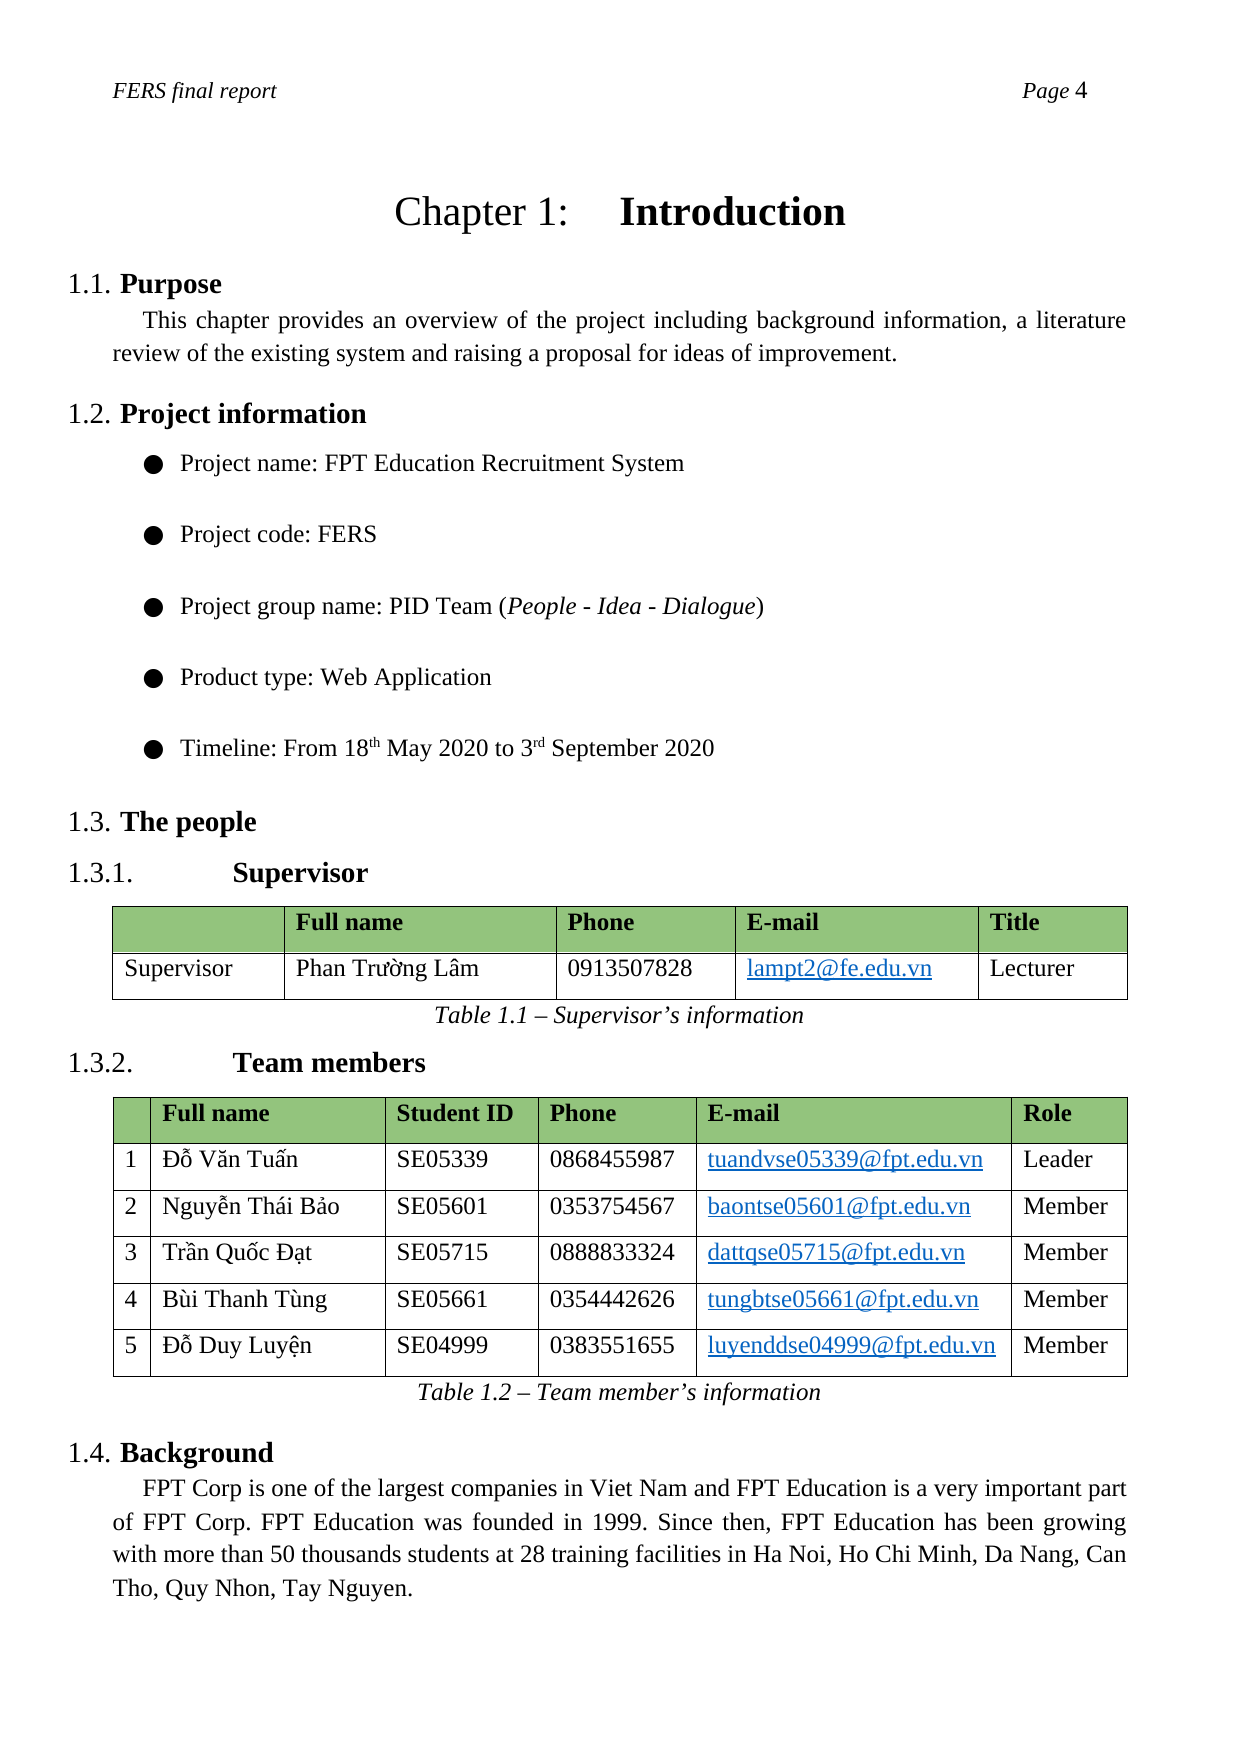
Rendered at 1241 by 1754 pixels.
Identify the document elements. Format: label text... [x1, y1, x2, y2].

table_header E-mail [697, 1098, 1011, 1143]
table_cell SE05339 [386, 1144, 538, 1190]
table_cell Phan Trường Lâm [285, 954, 556, 999]
table_cell 5 [114, 1330, 150, 1376]
table_header [114, 1098, 150, 1143]
table_cell tuandvse05339@fpt.edu.vn [697, 1144, 1011, 1190]
table_cell Leader [1012, 1144, 1127, 1190]
table_cell 0868455987 [539, 1144, 696, 1190]
table_cell 3 [114, 1237, 150, 1283]
table_cell 0383551655 [539, 1330, 696, 1376]
table_cell 1 [114, 1144, 150, 1190]
table_cell Member [1012, 1284, 1127, 1329]
subtitle Team members [67, 1046, 1128, 1079]
subtitle Purpose [67, 266, 1128, 300]
list Product type: Web Application [142, 648, 1128, 700]
table_cell Member [1012, 1191, 1127, 1236]
table_cell Đỗ Văn Tuấn [151, 1144, 385, 1190]
table_cell 4 [114, 1284, 150, 1329]
text Table 1.1 – Supervisor’s information [112, 1000, 1128, 1029]
list Project code: FERS [142, 506, 1128, 557]
table_header Student ID [386, 1098, 538, 1143]
table_cell Nguyễn Thái Bảo [151, 1191, 385, 1236]
table_cell SE05661 [386, 1284, 538, 1329]
subtitle Project information [67, 396, 1128, 429]
subtitle The people [67, 804, 1128, 837]
list Timeline: From 18th May 2020 to 3rd September 2020 [142, 720, 1128, 771]
table_cell 0354442626 [539, 1284, 696, 1329]
table_header Full name [151, 1098, 385, 1143]
subtitle Introduction [112, 186, 1128, 234]
table_header Role [1012, 1098, 1127, 1143]
table_cell Supervisor [113, 954, 284, 999]
text Table 1.2 – Team member’s information [112, 1377, 1128, 1406]
table_header Phone [557, 907, 735, 952]
table_cell baontse05601@fpt.edu.vn [697, 1191, 1011, 1236]
table_cell Đỗ Duy Luyện [151, 1330, 385, 1376]
table_cell 0913507828 [557, 954, 735, 999]
table_cell Bùi Thanh Tùng [151, 1284, 385, 1329]
table_cell Member [1012, 1330, 1127, 1376]
table_cell tungbtse05661@fpt.edu.vn [697, 1284, 1011, 1329]
table_cell SE05715 [386, 1237, 538, 1283]
table_cell Trần Quốc Đạt [151, 1237, 385, 1283]
table_cell 2 [114, 1191, 150, 1236]
subtitle Background [67, 1435, 1128, 1468]
table_cell SE04999 [386, 1330, 538, 1376]
table_cell SE05601 [386, 1191, 538, 1236]
list Project name: FPT Education Recruitment System [142, 434, 1128, 486]
subtitle Supervisor [67, 855, 1128, 888]
table_cell Member [1012, 1237, 1127, 1283]
text FPT Corp is one of the largest companies in Viet Nam and FPT Education is a very important part of FPT Corp. FPT Education was founded in 1999. Since then, FPT Education has been growing with more than 50 thousands students at 28 training facilities in Ha Noi, Ho Chi Minh, Da Nang, Can Tho, Quy Nhon, Tay Nguyen. [112, 1473, 1128, 1601]
table_cell lampt2@fe.edu.vn [736, 954, 978, 999]
list Project group name: PID Team (People - Idea - Dialogue) [142, 577, 1128, 628]
table_header Title [979, 907, 1127, 952]
table_header [113, 907, 284, 952]
table_cell luyenddse04999@fpt.edu.vn [697, 1330, 1011, 1376]
table_cell dattqse05715@fpt.edu.vn [697, 1237, 1011, 1283]
table_header E-mail [736, 907, 978, 952]
text This chapter provides an overview of the project including background information, a literature review of the existing system and raising a proposal for ideas of improvement. [112, 305, 1128, 367]
table_header Full name [285, 907, 556, 952]
table_cell 0353754567 [539, 1191, 696, 1236]
table_header Phone [539, 1098, 696, 1143]
table_cell 0888833324 [539, 1237, 696, 1283]
table_cell Lecturer [979, 954, 1127, 999]
